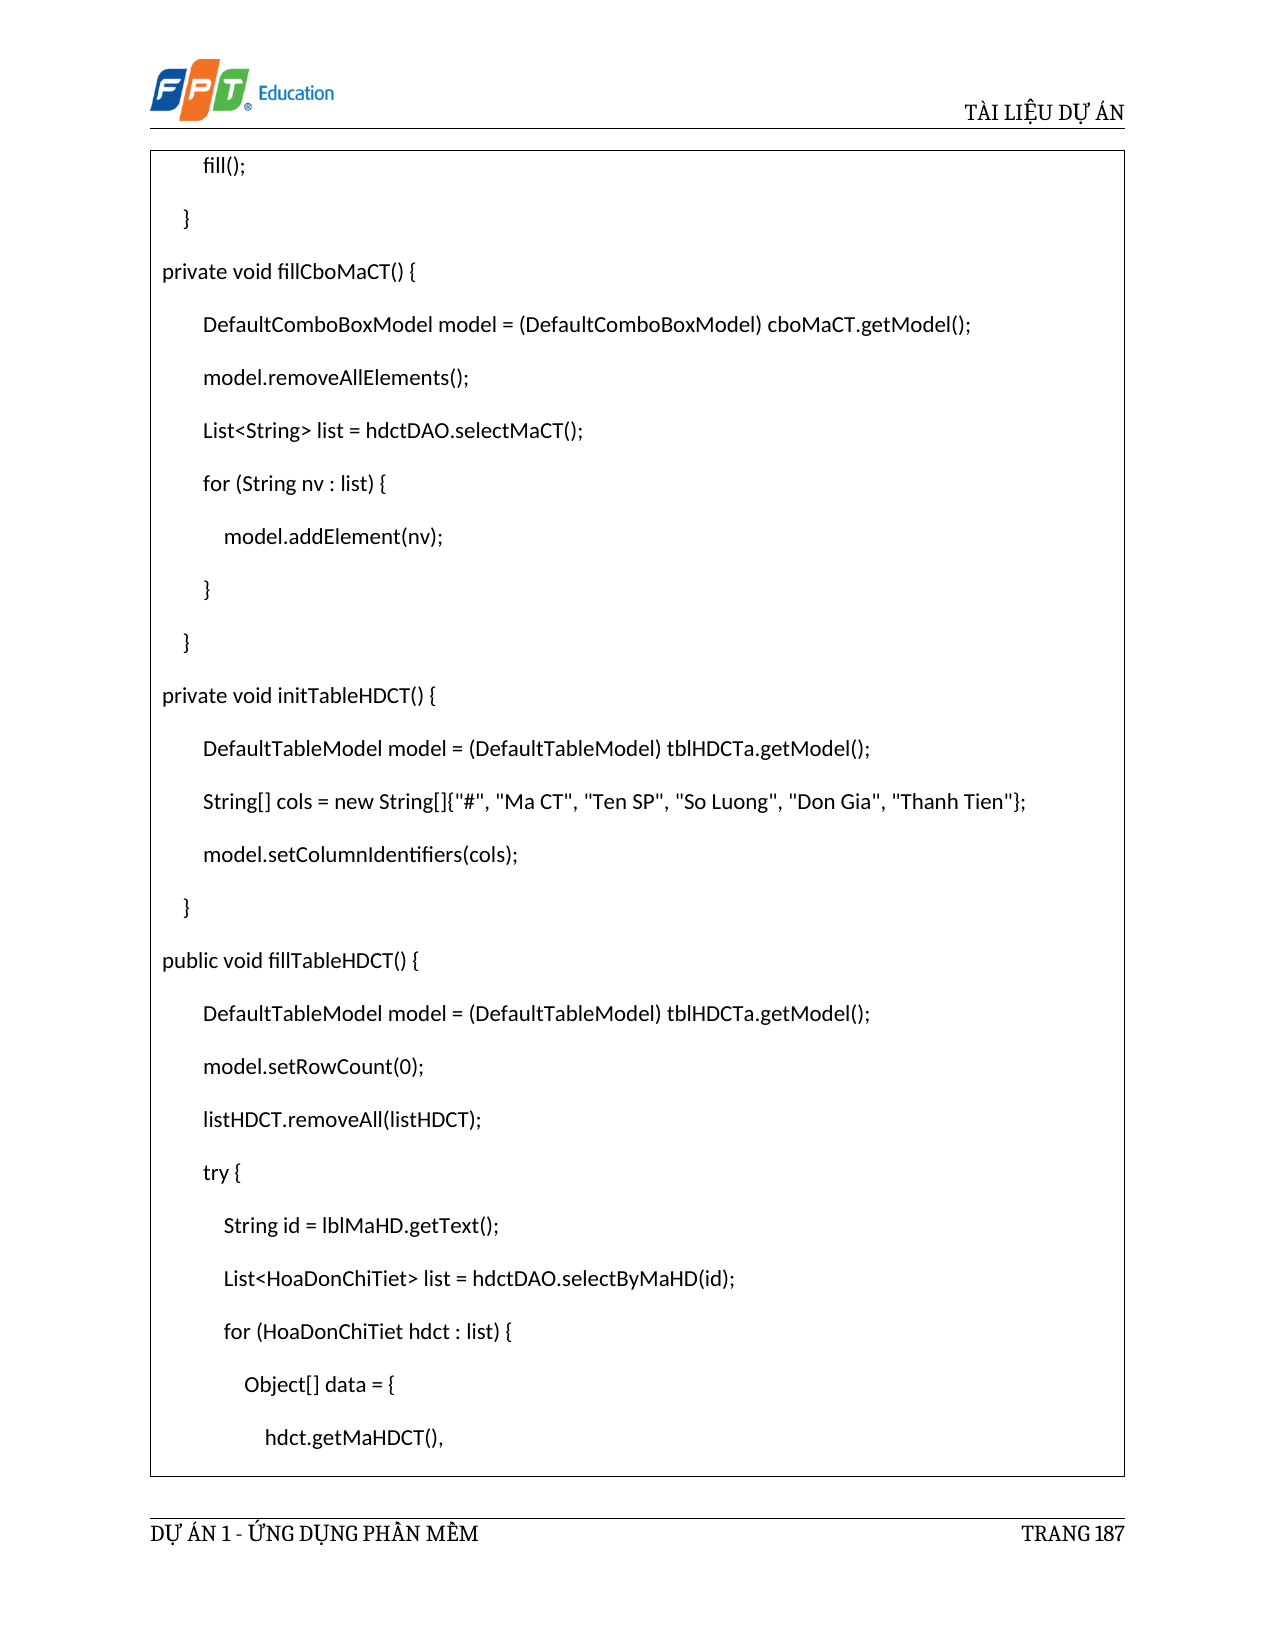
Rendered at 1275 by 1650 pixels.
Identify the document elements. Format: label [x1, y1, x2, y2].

table_header [151, 151, 1124, 1476]
picture [150, 59, 336, 121]
